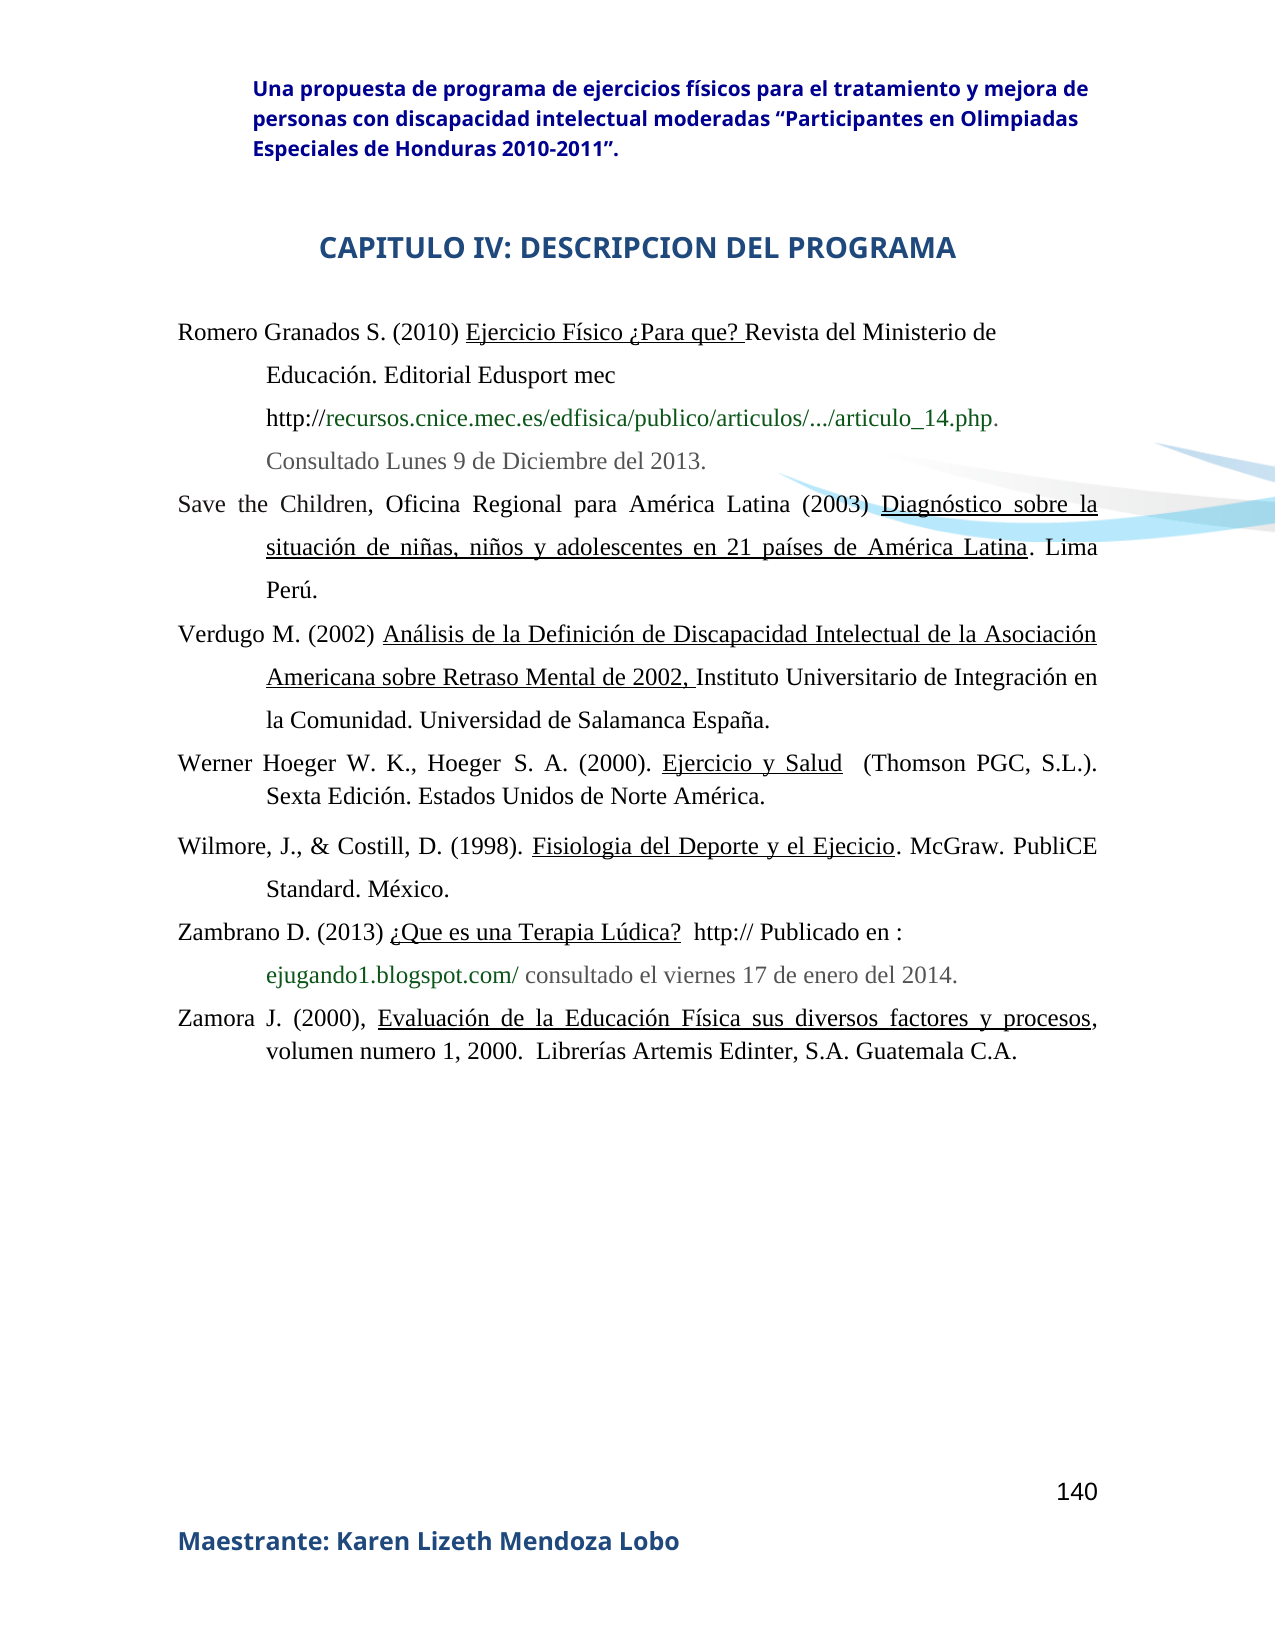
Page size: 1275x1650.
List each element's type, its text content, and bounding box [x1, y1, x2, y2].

text Wilmore, J., & Costill, D. (1998). Fisiologia del Deporte y el Ejecicio. McGraw. PubliCE Standard. México. [177, 831, 1098, 903]
picture [779, 298, 1275, 542]
text Verdugo M. (2002) Análisis de la Definición de Discapacidad Intelectual de la Asociación Americana sobre Retraso Mental de 2002, Instituto Universitario de Integración en la Comunidad. Universidad de Salamanca España. [177, 619, 1098, 734]
text Save the Children, Oficina Regional para América Latina (2003) Diagnóstico sobre la situación de niñas, niños y adolescentes en 21 países de América Latina. Lima Perú. [177, 489, 1098, 604]
text Werner Hoeger W. K., Hoeger S. A. (2000). Ejercicio y Salud (Thomson PGC, S.L.). Sexta Edición. Estados Unidos de Norte América. [177, 748, 1098, 810]
text Zambrano D. (2013) ¿Que es una Terapia Lúdica? http:// Publicado en : ejugando1.blogspot.com/‎ consultado el viernes 17 de enero del 2014. [177, 917, 1098, 989]
text Romero Granados S. (2010) Ejercicio Físico ¿Para que? Revista del Ministerio de Educación. Editorial Edusport mec http://recursos.cnice.mec.es/edfisica/publico/articulos/.../articulo_14.php‎. Consultado Lunes 9 de Diciembre del 2013. [177, 317, 1098, 475]
text Zamora J. (2000), Evaluación de la Educación Física sus diversos factores y procesos, volumen numero 1, 2000. Librerías Artemis Edinter, S.A. Guatemala C.A. [177, 1003, 1098, 1065]
